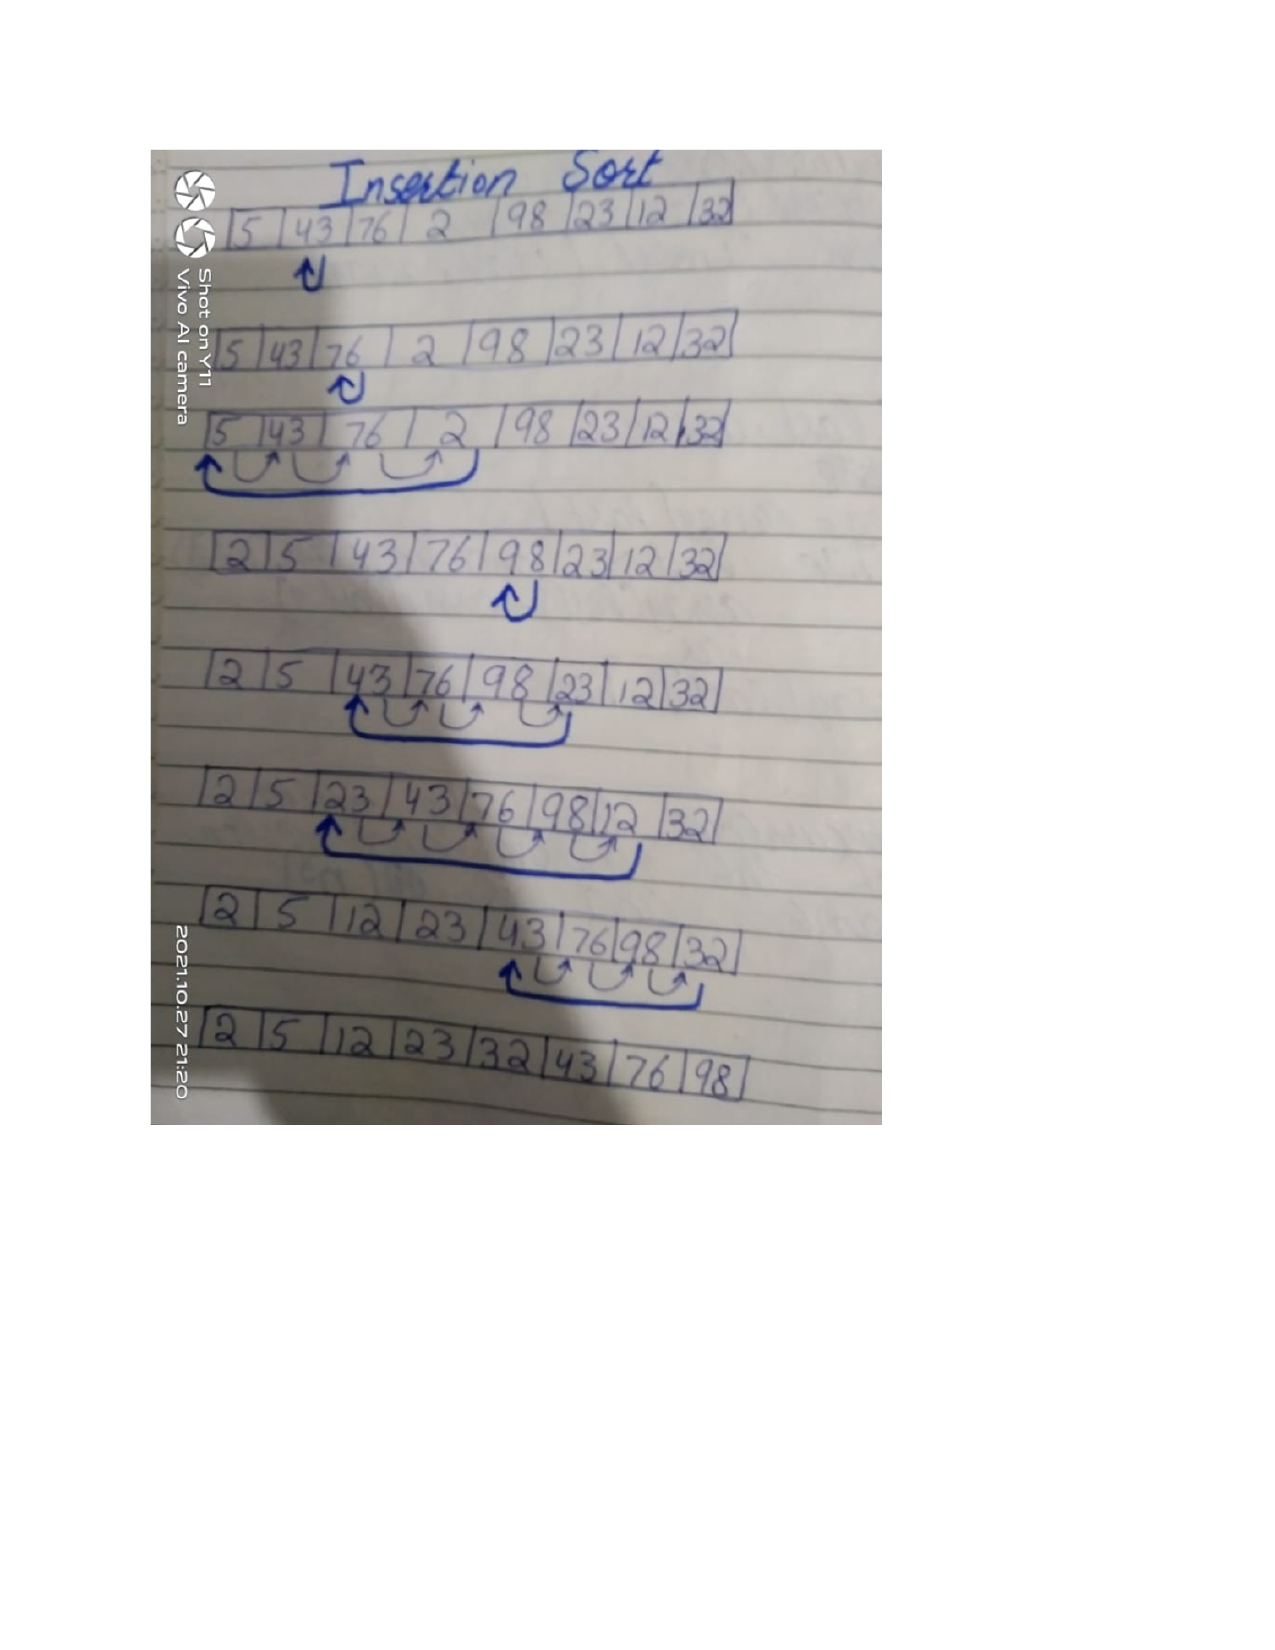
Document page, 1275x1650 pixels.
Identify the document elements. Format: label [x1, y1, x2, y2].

picture [151, 151, 882, 1124]
